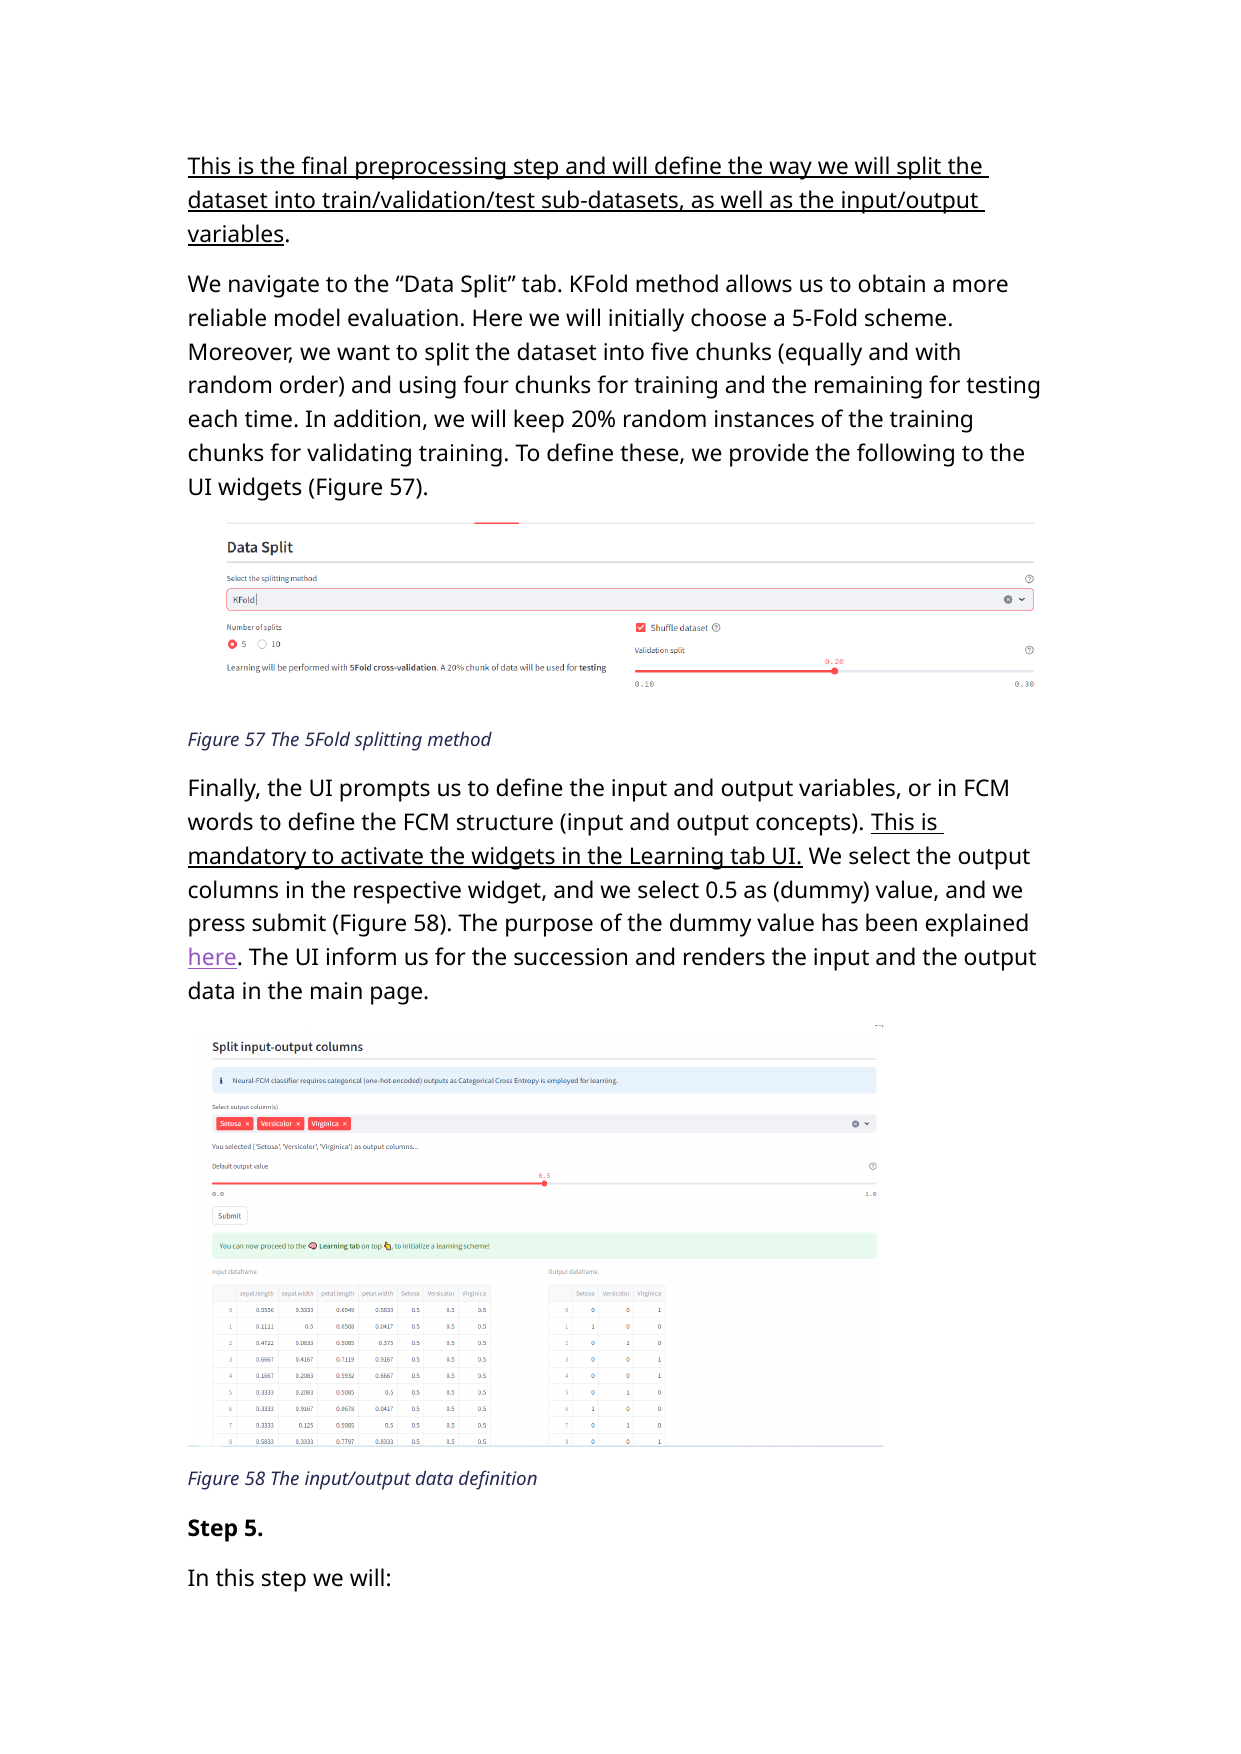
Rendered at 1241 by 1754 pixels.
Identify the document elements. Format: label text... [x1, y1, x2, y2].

text We navigate to the “Data Split” tab. KFold method allows us to obtain a more reliable model evaluation. Here we will initially choose a 5-Fold scheme. Moreover, we want to split the dataset into five chunks (equally and with random order) and using four chunks for training and the remaining for testing each time. In addition, we will keep 20% random instances of the training chunks for validating training. To define these, we provide the following to the UI widgets (Figure 57). [187, 268, 1053, 502]
text Figure 58 The input/output data definition [187, 1466, 1053, 1491]
picture [187, 1025, 884, 1447]
text Figure 57 The 5Fold splitting method [187, 726, 1053, 752]
picture [187, 520, 1053, 707]
text Step 5. [187, 1512, 1053, 1543]
text This is the final preprocessing step and will define the way we will split the dataset into train/validation/test sub-datasets, as well as the input/output variables. [187, 150, 1053, 249]
text Finally, the UI prompts us to define the input and output variables, or in FCM words to define the FCM structure (input and output concepts). This is mandatory to activate the widgets in the Learning tab UI. We select the output columns in the respective widget, and we select 0.5 as (dummy) value, and we press submit (Figure 58). The purpose of the dummy value has been explained here. The UI inform us for the succession and renders the input and the output data in the main page. [187, 772, 1053, 1006]
text In this step we will: [187, 1562, 1053, 1593]
